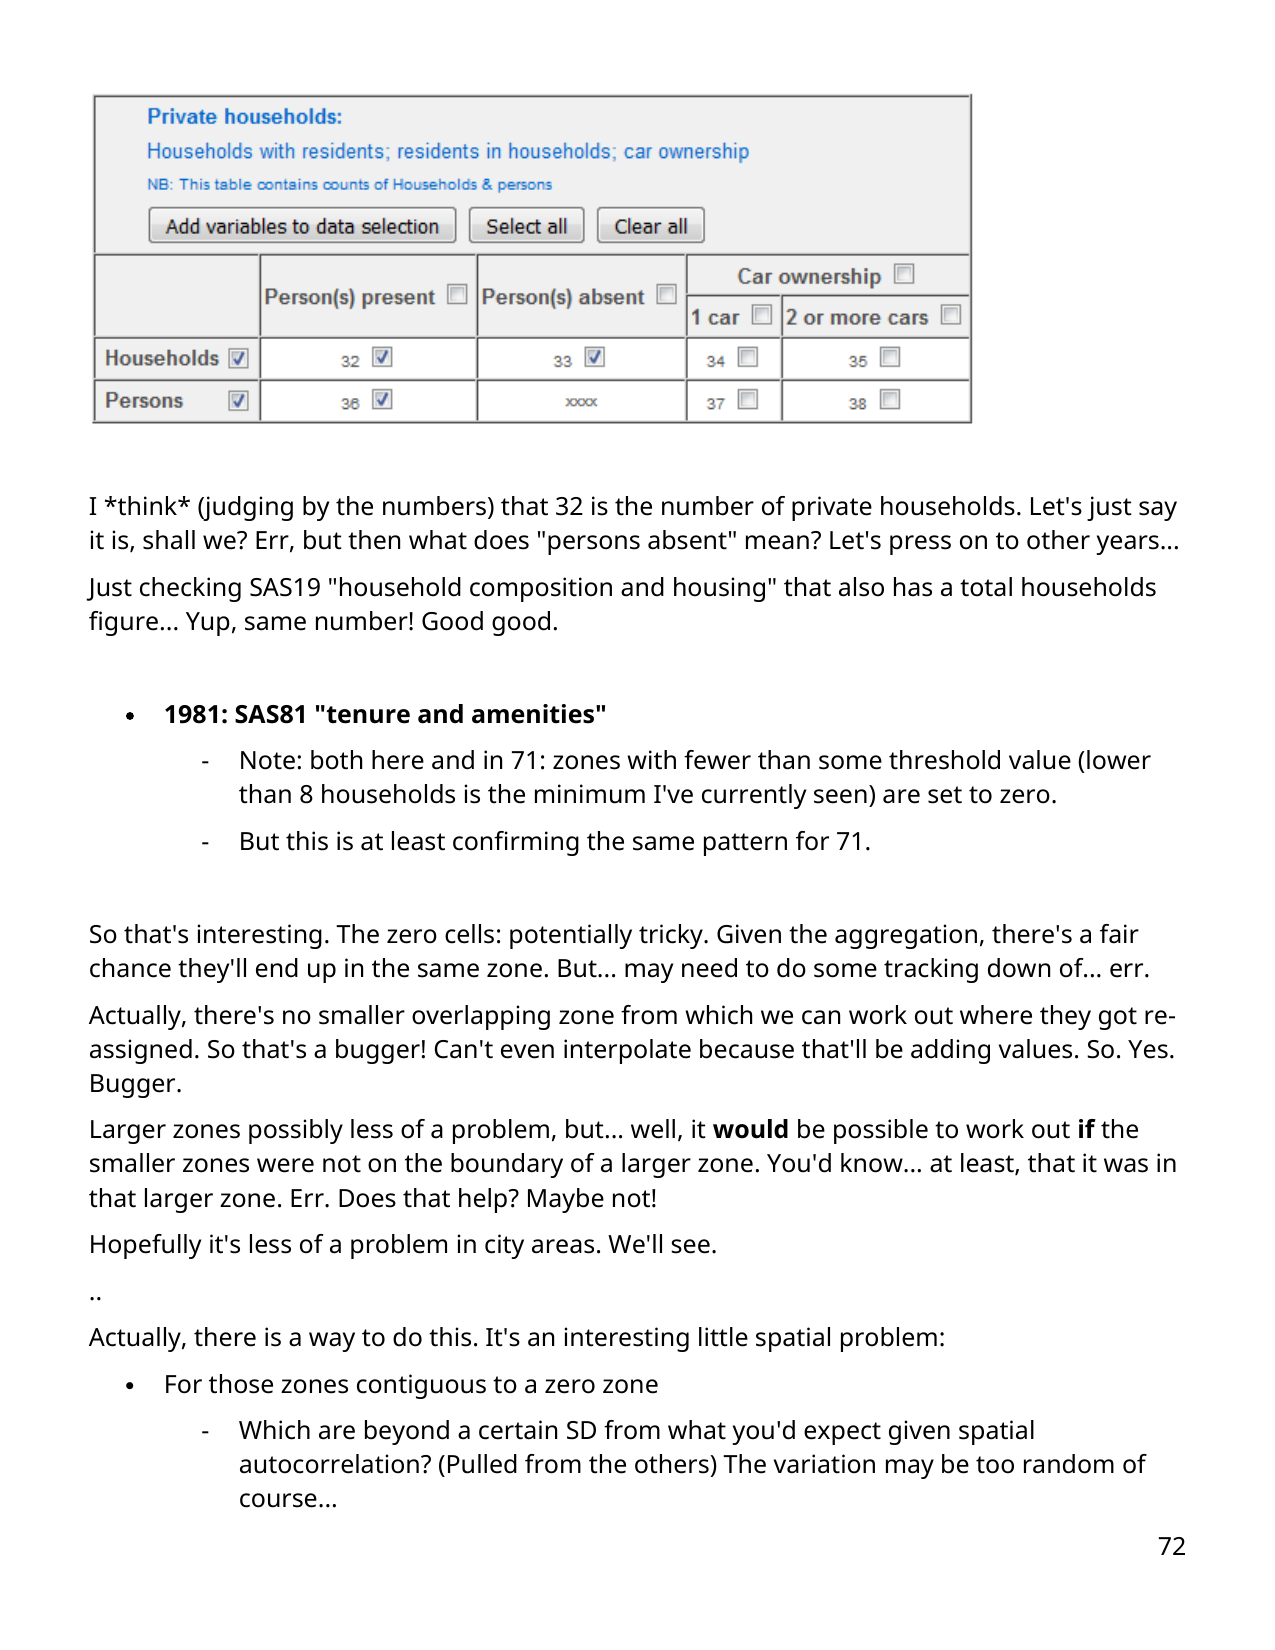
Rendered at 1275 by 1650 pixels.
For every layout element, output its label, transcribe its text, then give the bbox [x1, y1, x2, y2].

list Which are beyond a certain SD from what you'd expect given spatial autocorrelation? (Pulled from the others) The variation may be too random of course... [201, 1413, 1186, 1515]
text So that's interesting. The zero cells: potentially tricky. Given the aggregation, there's a fair chance they'll end up in the same zone. But... may need to do some tracking down of... err. [89, 917, 1186, 985]
list For those zones contiguous to a zero zone [126, 1366, 1186, 1401]
list 1981: SAS81 "tenure and amenities" [126, 696, 1186, 731]
text Larger zones possibly less of a problem, but... well, it would be possible to work out if the smaller zones were not on the boundary of a larger zone. You'd know... at least, that it was in that larger zone. Err. Does that help? Maybe not! [89, 1112, 1186, 1214]
text Hopefully it's less of a problem in city areas. We'll see. [89, 1227, 1186, 1261]
text Actually, there's no smaller overlapping zone from which we can work out where they got re-assigned. So that's a bugger! Can't even interpolate because that'll be adding values. So. Yes. Bugger. [89, 997, 1186, 1099]
text I *think* (judging by the numbers) that 32 is the number of private households. Let's just say it is, shall we? Err, but then what does "persons absent" mean? Let's press on to other years... [89, 489, 1186, 557]
text .. [89, 1273, 1186, 1307]
text Actually, there is a way to do this. It's an interesting little spatial problem: [89, 1320, 1186, 1354]
list Note: both here and in 71: zones with fewer than some threshold value (lower than 8 households is the minimum I've currently seen) are set to zero. [201, 743, 1186, 811]
text Just checking SAS19 "household composition and housing" that also has a total households figure... Yup, same number! Good good. [89, 569, 1186, 637]
list But this is at least confirming the same pattern for 71. [201, 824, 1186, 858]
picture [88, 88, 977, 430]
